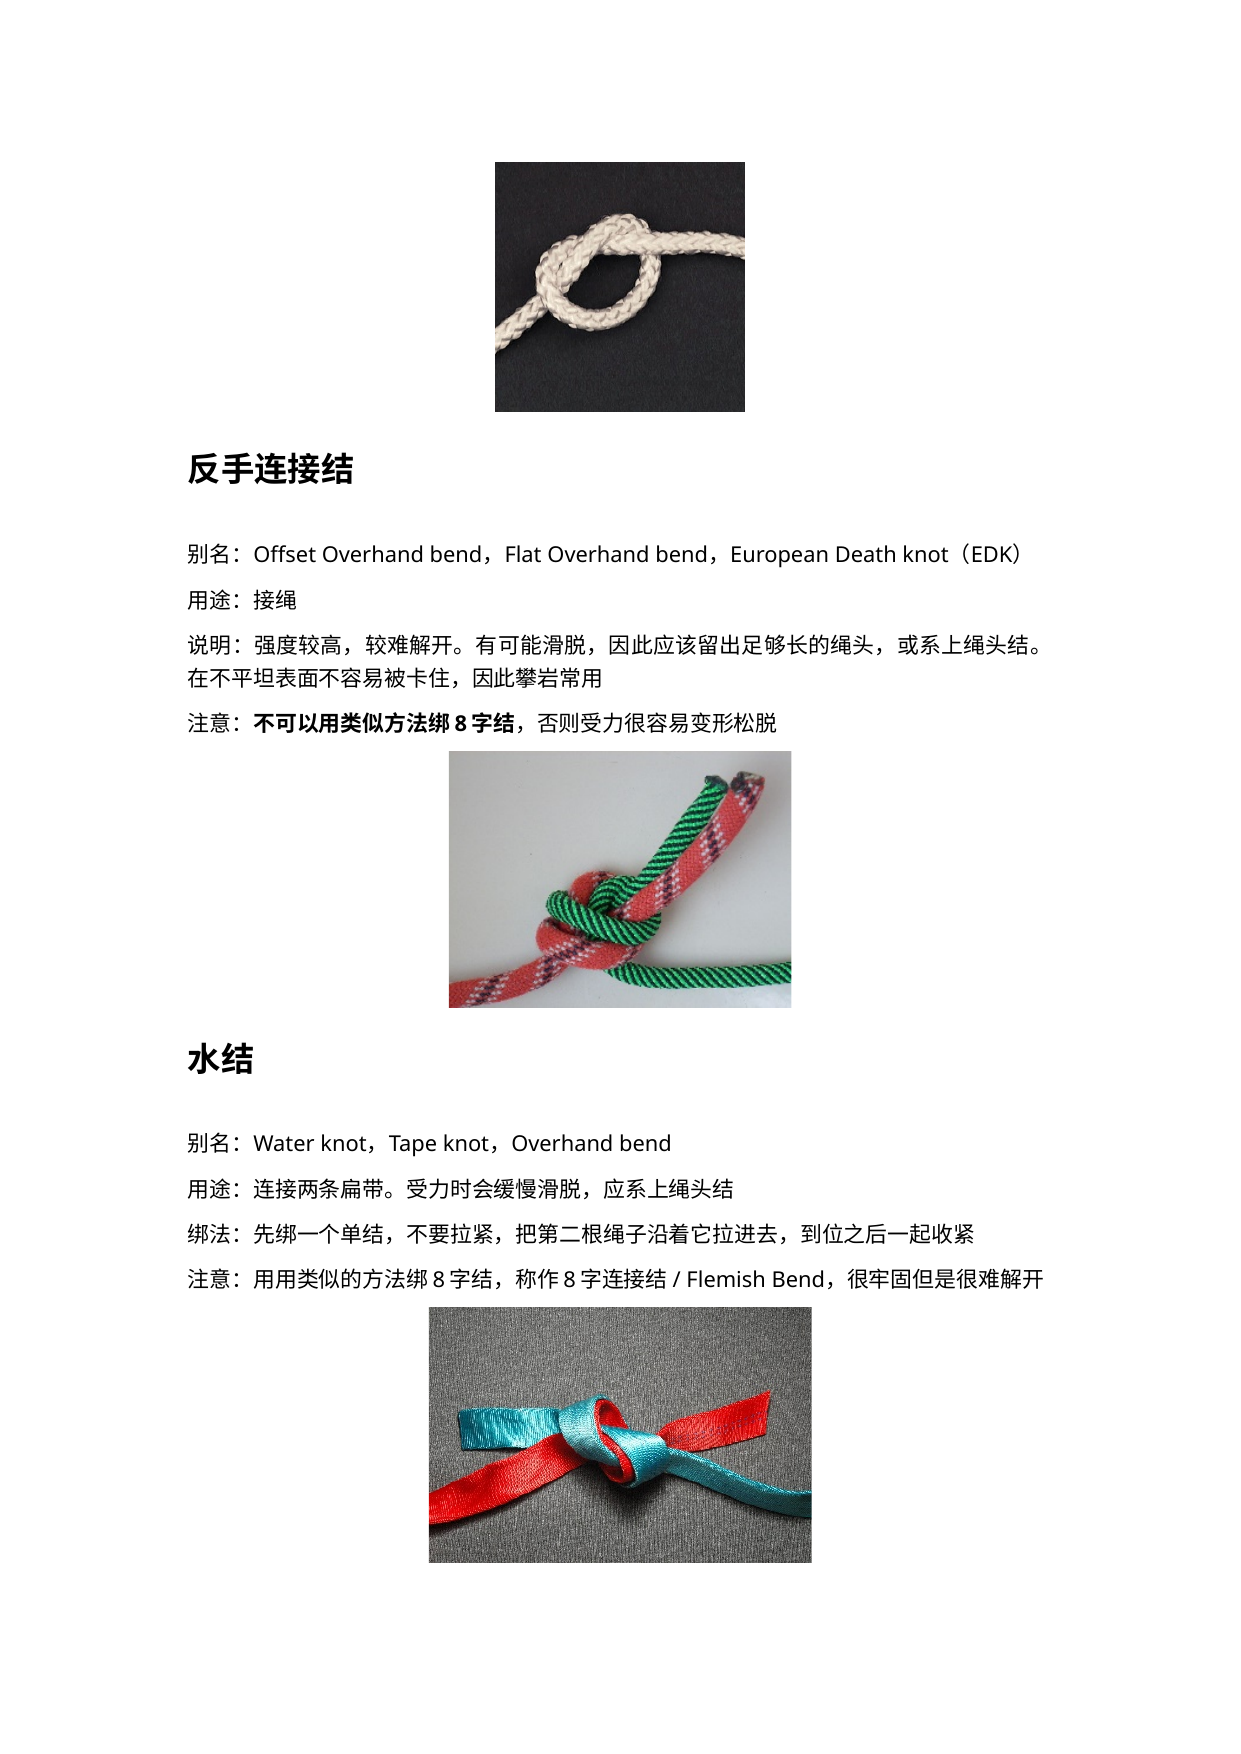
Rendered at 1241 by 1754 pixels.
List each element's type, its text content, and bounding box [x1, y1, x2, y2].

picture [495, 162, 745, 412]
text 别名：Water knot，Tape knot，Overhand bend [187, 1126, 1053, 1158]
text 绑法：先绑一个单结，不要拉紧，把第二根绳子沿着它拉进去，到位之后一起收紧 [187, 1217, 1053, 1249]
picture [428, 1307, 812, 1563]
picture [448, 751, 792, 1008]
text 用途：接绳 [187, 582, 1053, 615]
text 注意：不可以用类似方法绑8字结，否则受力很容易变形松脱 [187, 706, 1053, 738]
text 别名：Offset Overhand bend，Flat Overhand bend，European Death knot（EDK） [187, 537, 1053, 569]
subtitle 反手连接结 [187, 435, 1053, 500]
text 用途：连接两条扁带。受力时会缓慢滑脱，应系上绳头结 [187, 1171, 1053, 1204]
text 注意：用用类似的方法绑8字结，称作8字连接结 / Flemish Bend，很牢固但是很难解开 [187, 1262, 1053, 1295]
text 说明：强度较高，较难解开。有可能滑脱，因此应该留出足够长的绳头，或系上绳头结。在不平坦表面不容易被卡住，因此攀岩常用 [187, 628, 1053, 693]
subtitle 水结 [187, 1024, 1053, 1089]
